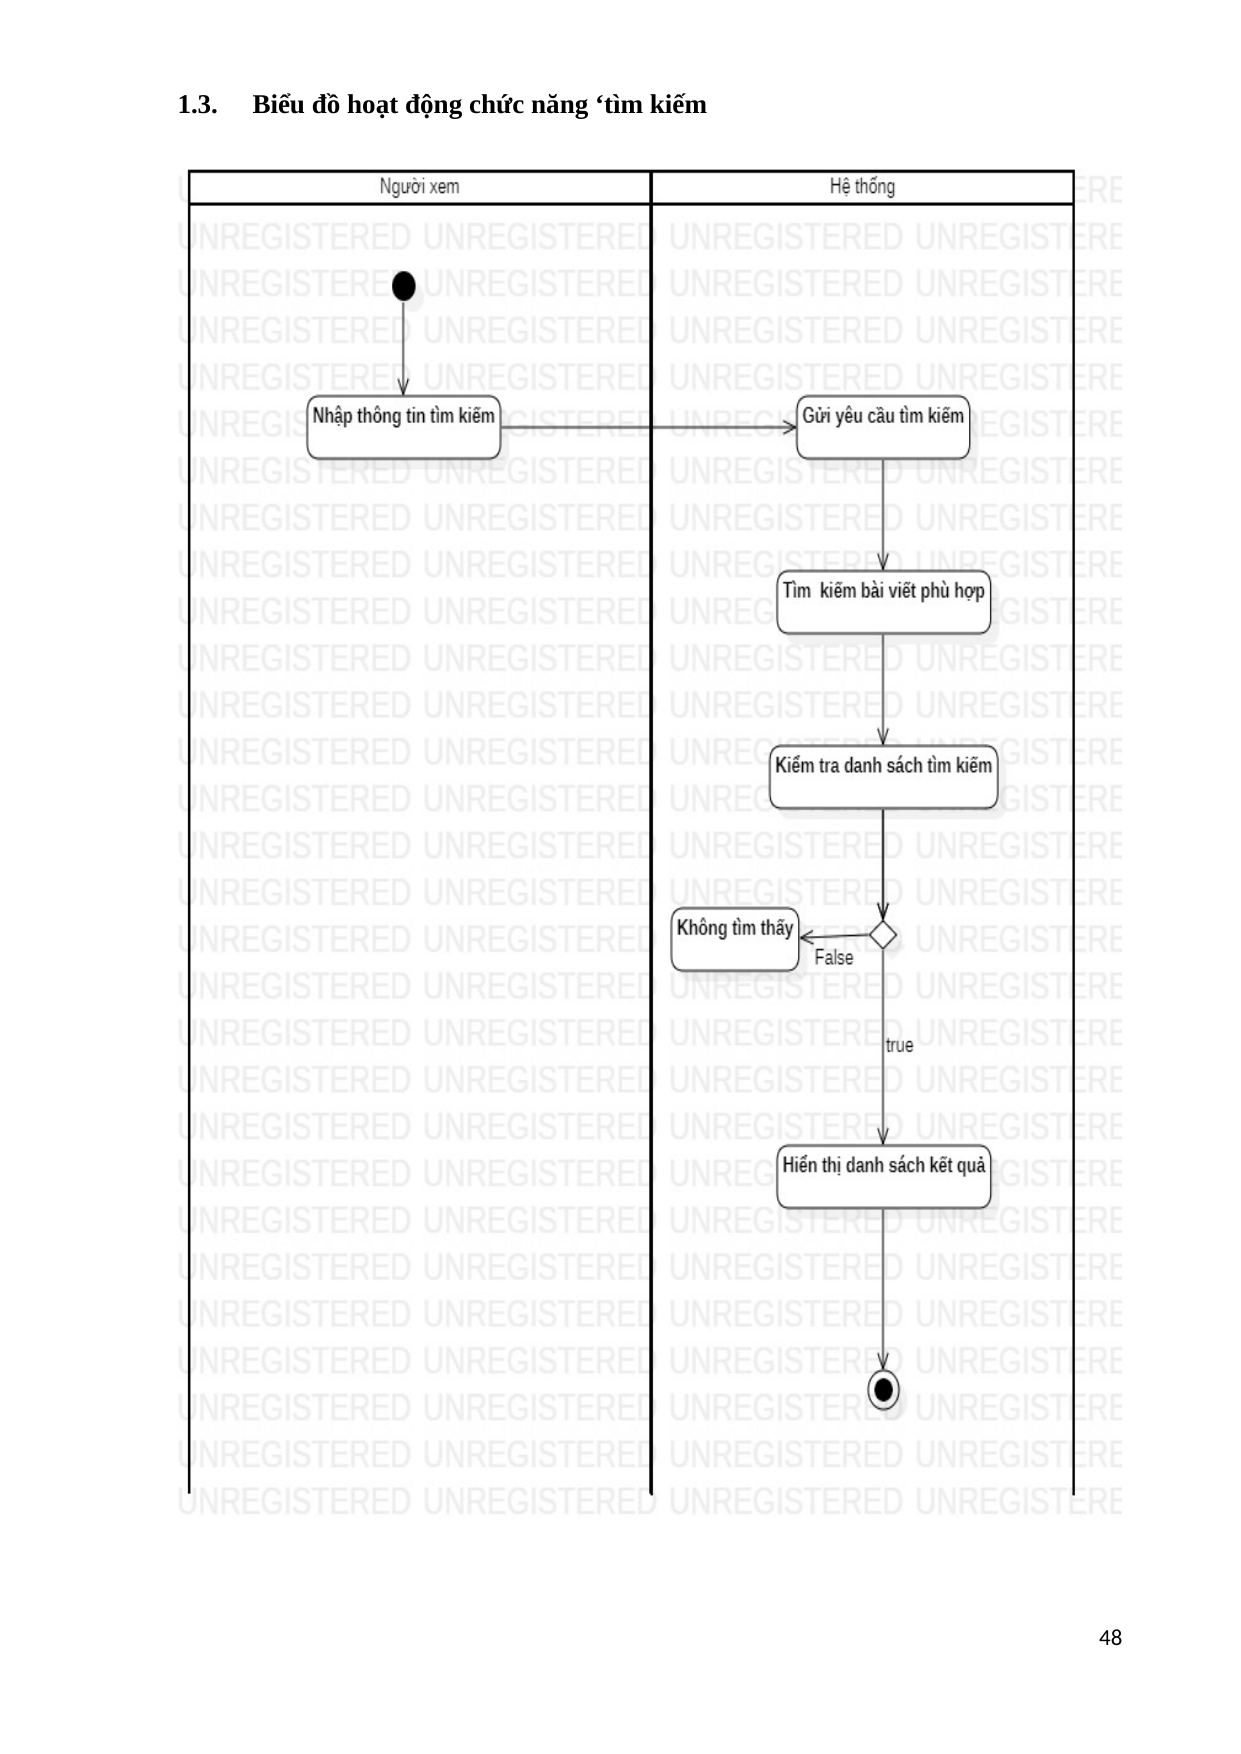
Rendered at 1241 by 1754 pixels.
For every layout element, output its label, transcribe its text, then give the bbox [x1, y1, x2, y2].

list Biểu đồ hoạt động chức năng ‘tìm kiếm [177, 89, 1122, 120]
picture [177, 156, 1123, 1524]
